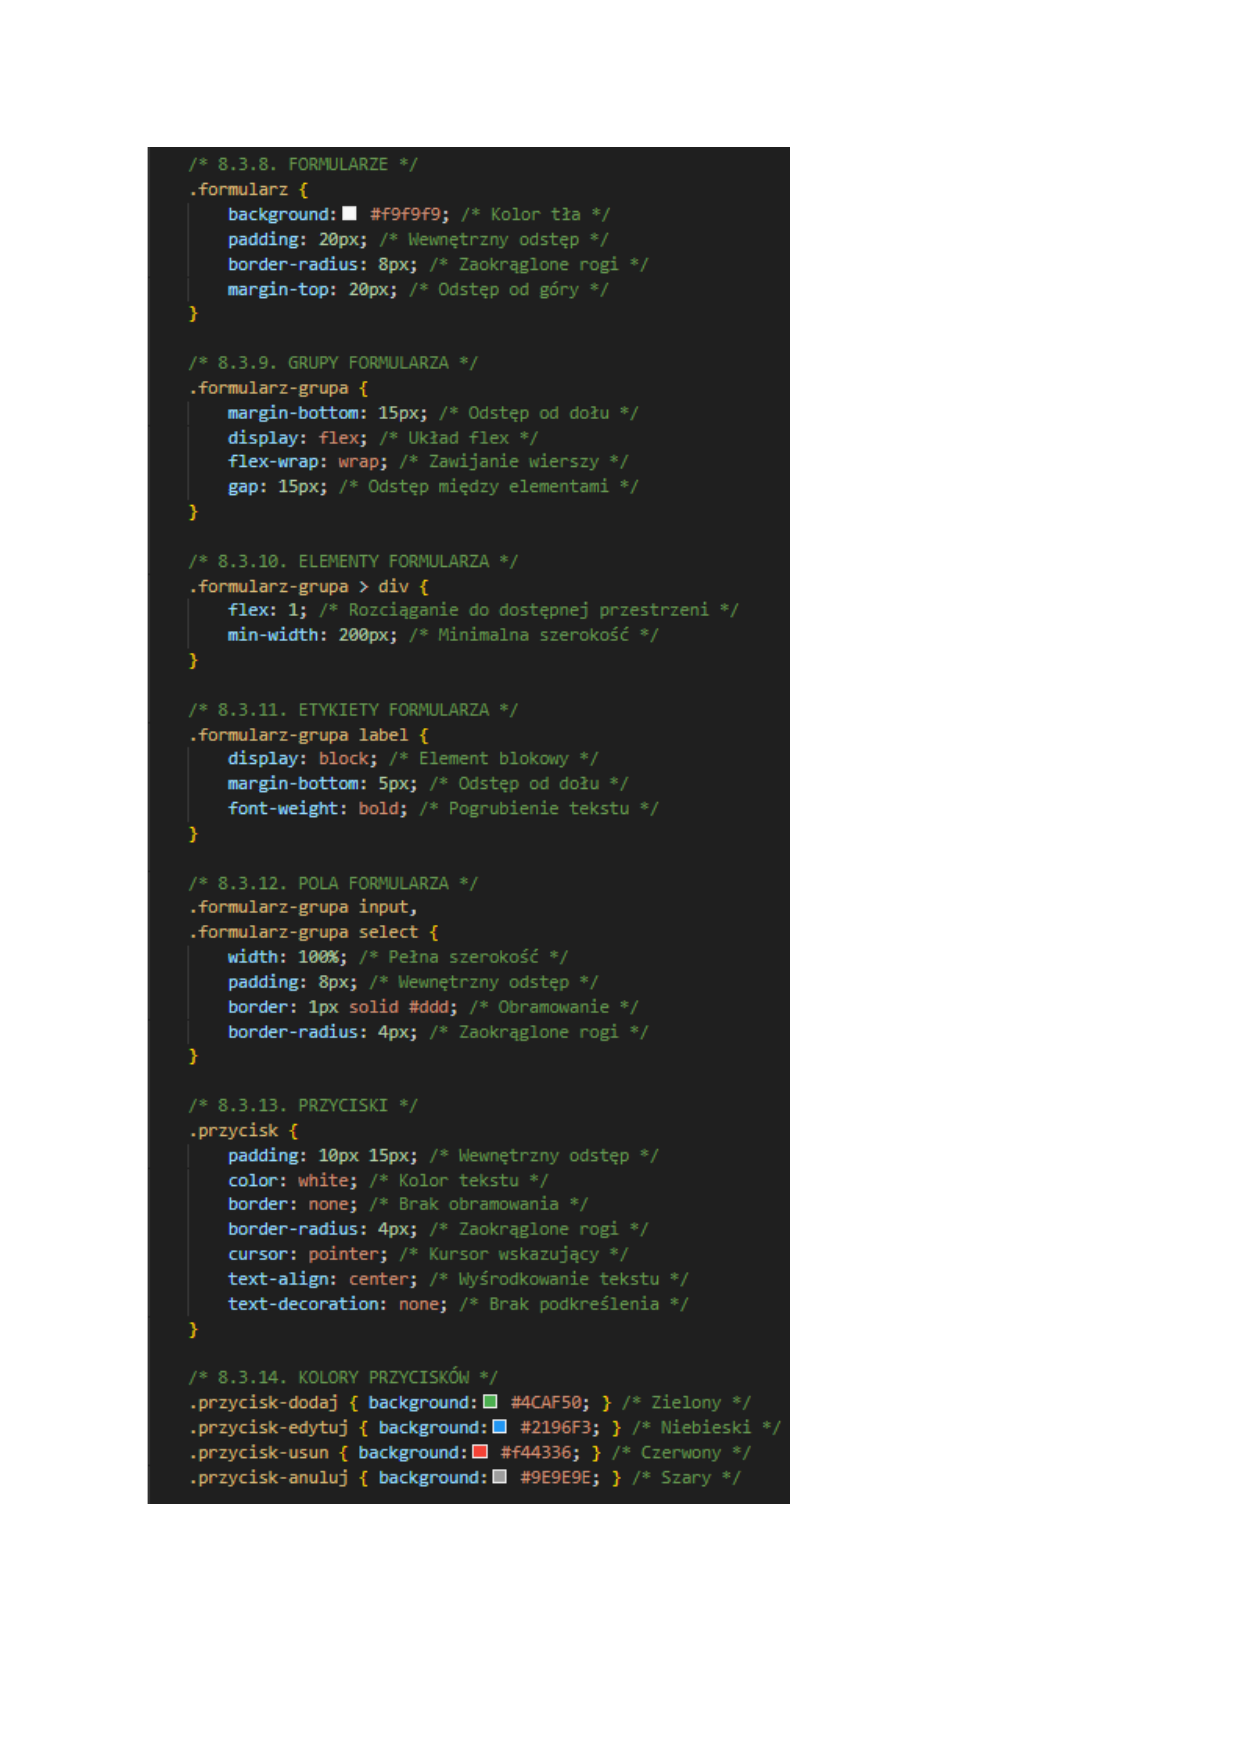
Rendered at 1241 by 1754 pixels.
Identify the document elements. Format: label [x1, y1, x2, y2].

picture [147, 147, 790, 1504]
